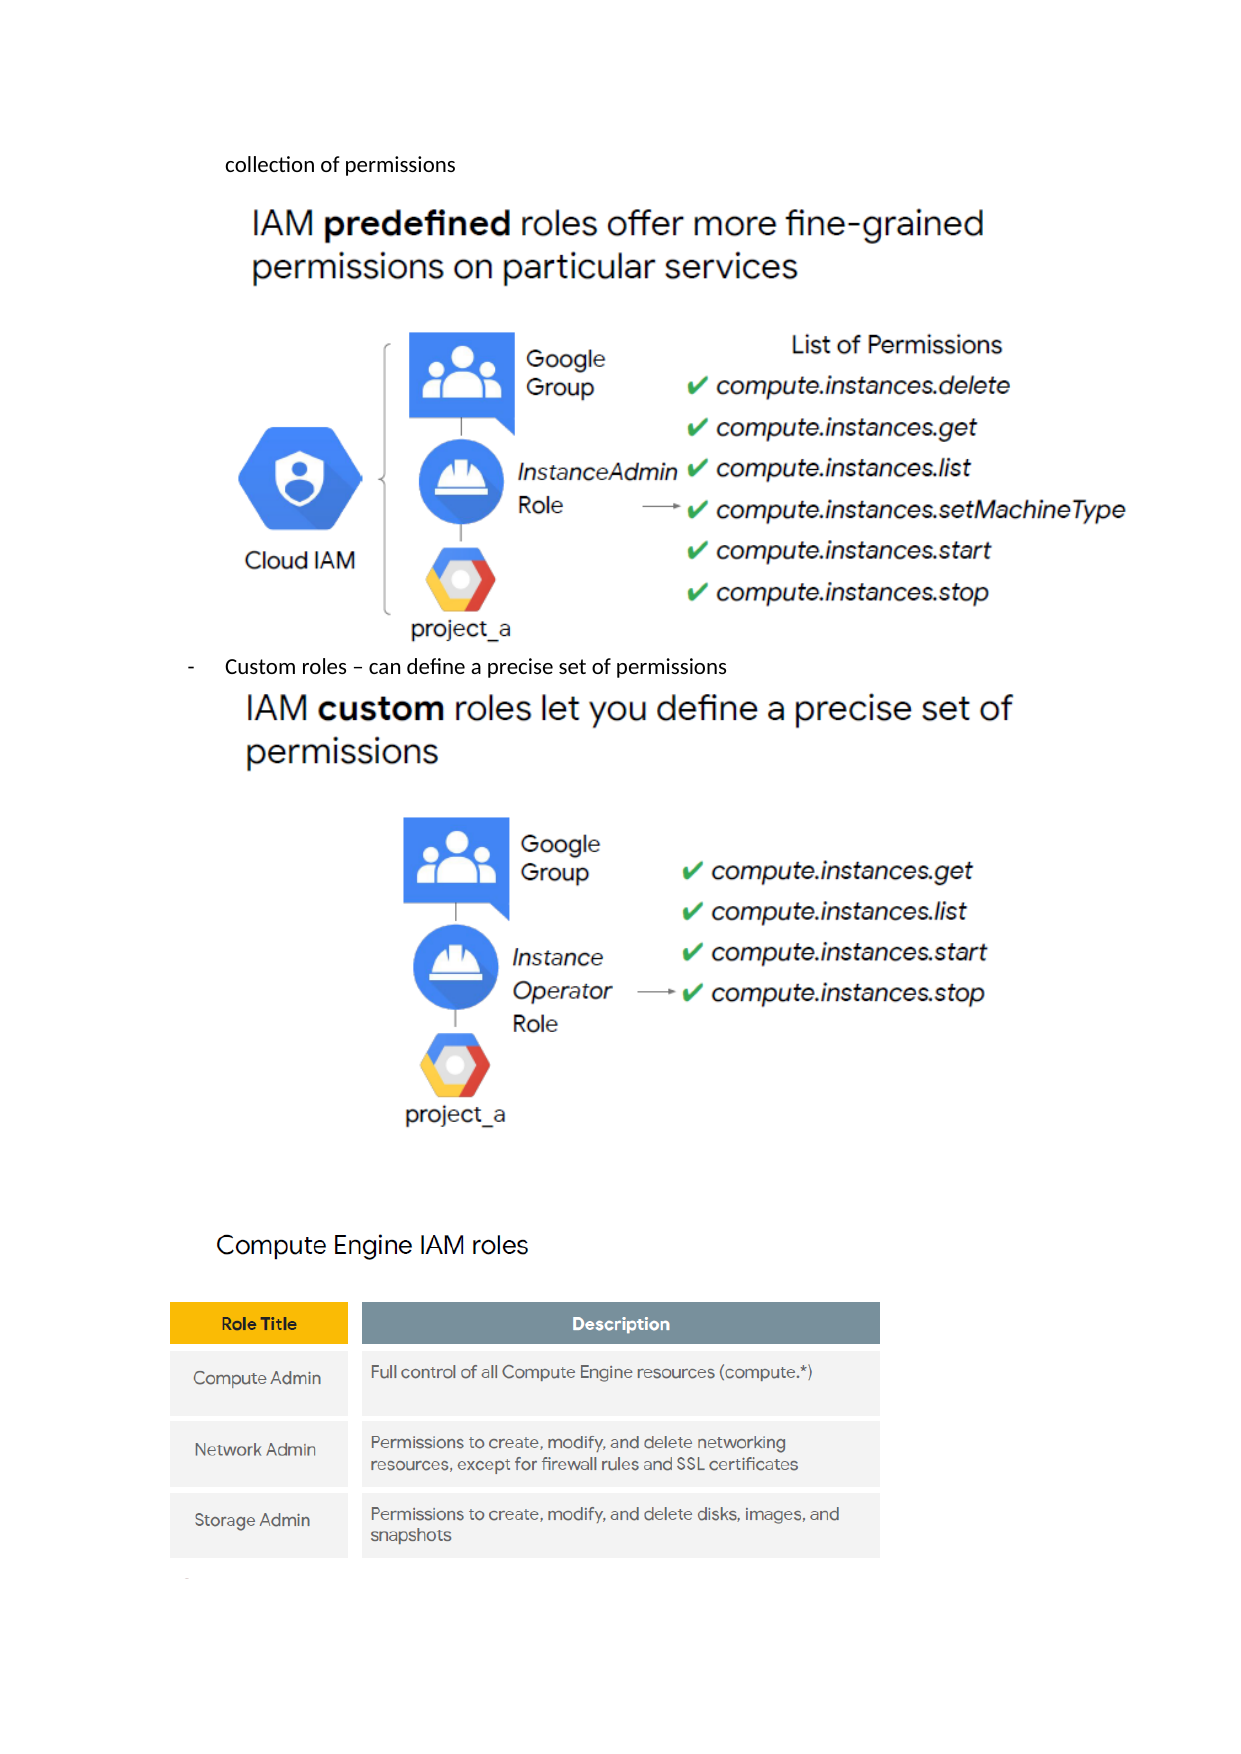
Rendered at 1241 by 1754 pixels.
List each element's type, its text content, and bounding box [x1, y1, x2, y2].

picture [150, 1219, 910, 1579]
picture [225, 180, 1166, 651]
picture [225, 682, 1166, 1154]
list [187, 150, 1090, 650]
